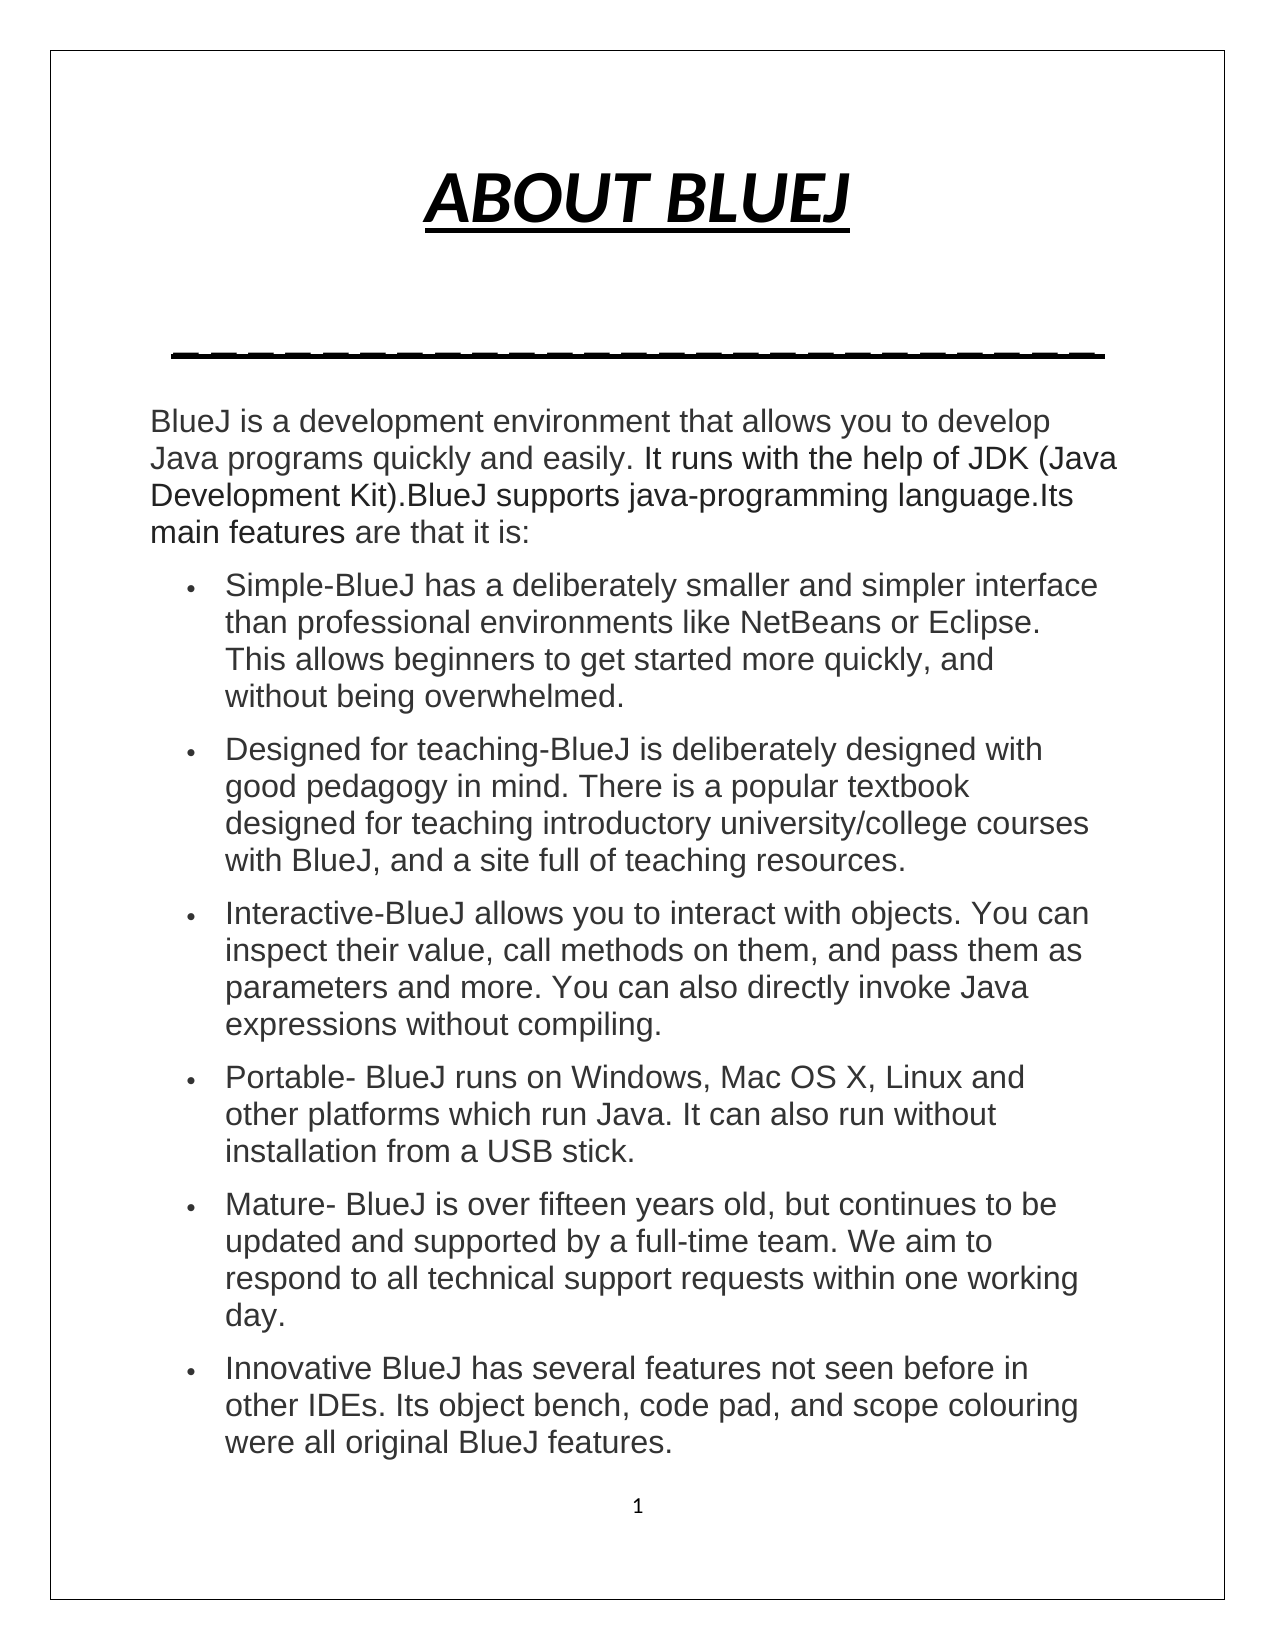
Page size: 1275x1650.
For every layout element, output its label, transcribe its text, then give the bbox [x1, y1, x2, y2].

list Interactive-BlueJ allows you to interact with objects. You can inspect their value, call methods on them, and pass them as parameters and more. You can also directly invoke Java expressions without compiling. [187, 894, 1102, 1042]
list Mature- BlueJ is over fifteen years old, but continues to be updated and supported by a full-time team. We aim to respond to all technical support requests within one working day. [187, 1185, 1102, 1333]
list Portable- BlueJ runs on Windows, Mac OS X, Linux and other platforms which run Java. It can also run without installation from a USB stick. [187, 1058, 1102, 1169]
list Simple-BlueJ has a deliberately smaller and simpler interface than professional environments like NetBeans or Eclipse. This allows beginners to get started more quickly, and without being overwhelmed. [187, 566, 1102, 714]
list Innovative BlueJ has several features not seen before in other IDEs. Its object bench, code pad, and scope colouring were all original BlueJ features. [187, 1349, 1102, 1460]
text ABOUT BLUEJ [150, 150, 1125, 242]
text _________________________ [150, 276, 1125, 368]
text BlueJ is a development environment that allows you to develop Java programs quickly and easily. It runs with the help of JDK (Java Development Kit).BlueJ supports java-programming language.Its main features are that it is: [531, 402, 1125, 550]
list Designed for teaching-BlueJ is deliberately designed with good pedagogy in mind. There is a popular textbook designed for teaching introductory university/college courses with BlueJ, and a site full of teaching resources. [187, 730, 1102, 878]
